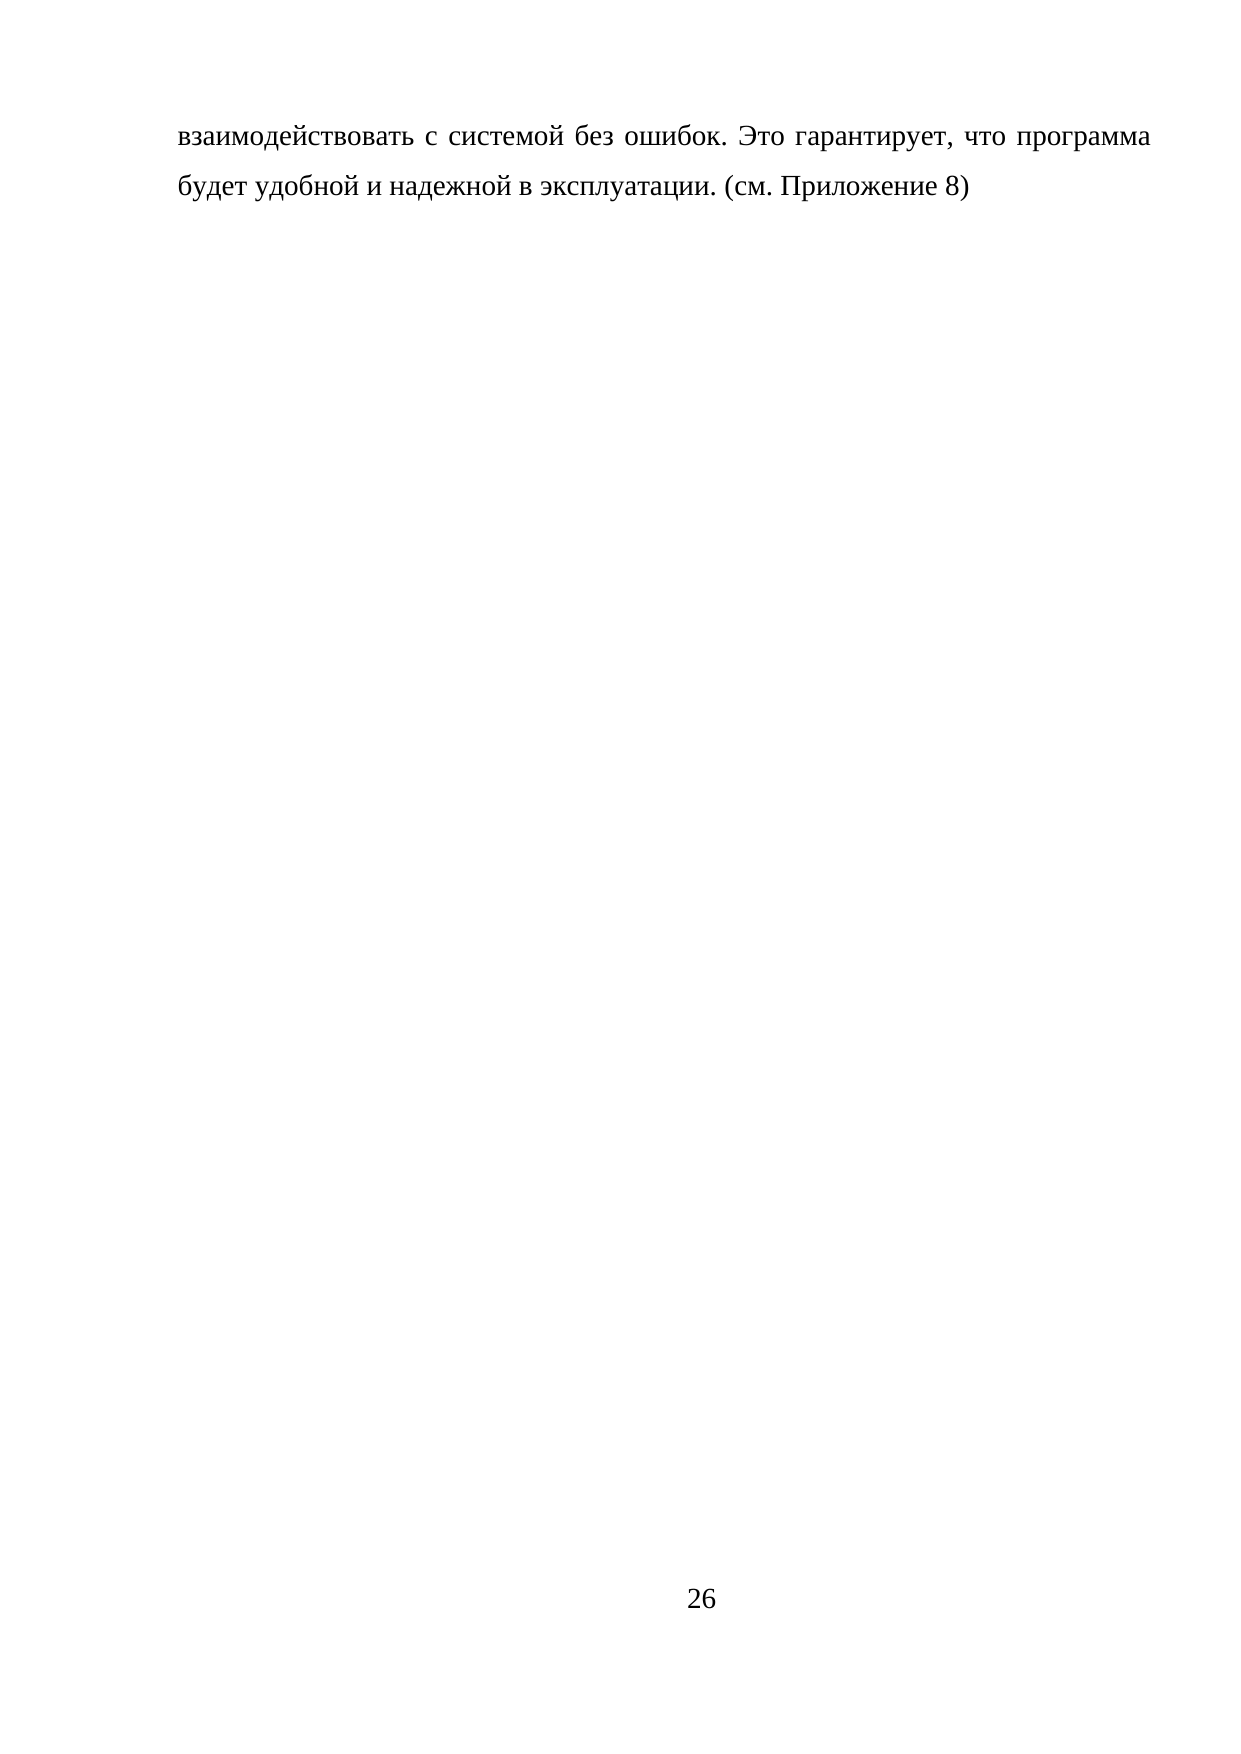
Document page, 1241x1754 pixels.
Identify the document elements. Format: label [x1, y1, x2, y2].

text [177, 118, 1152, 202]
